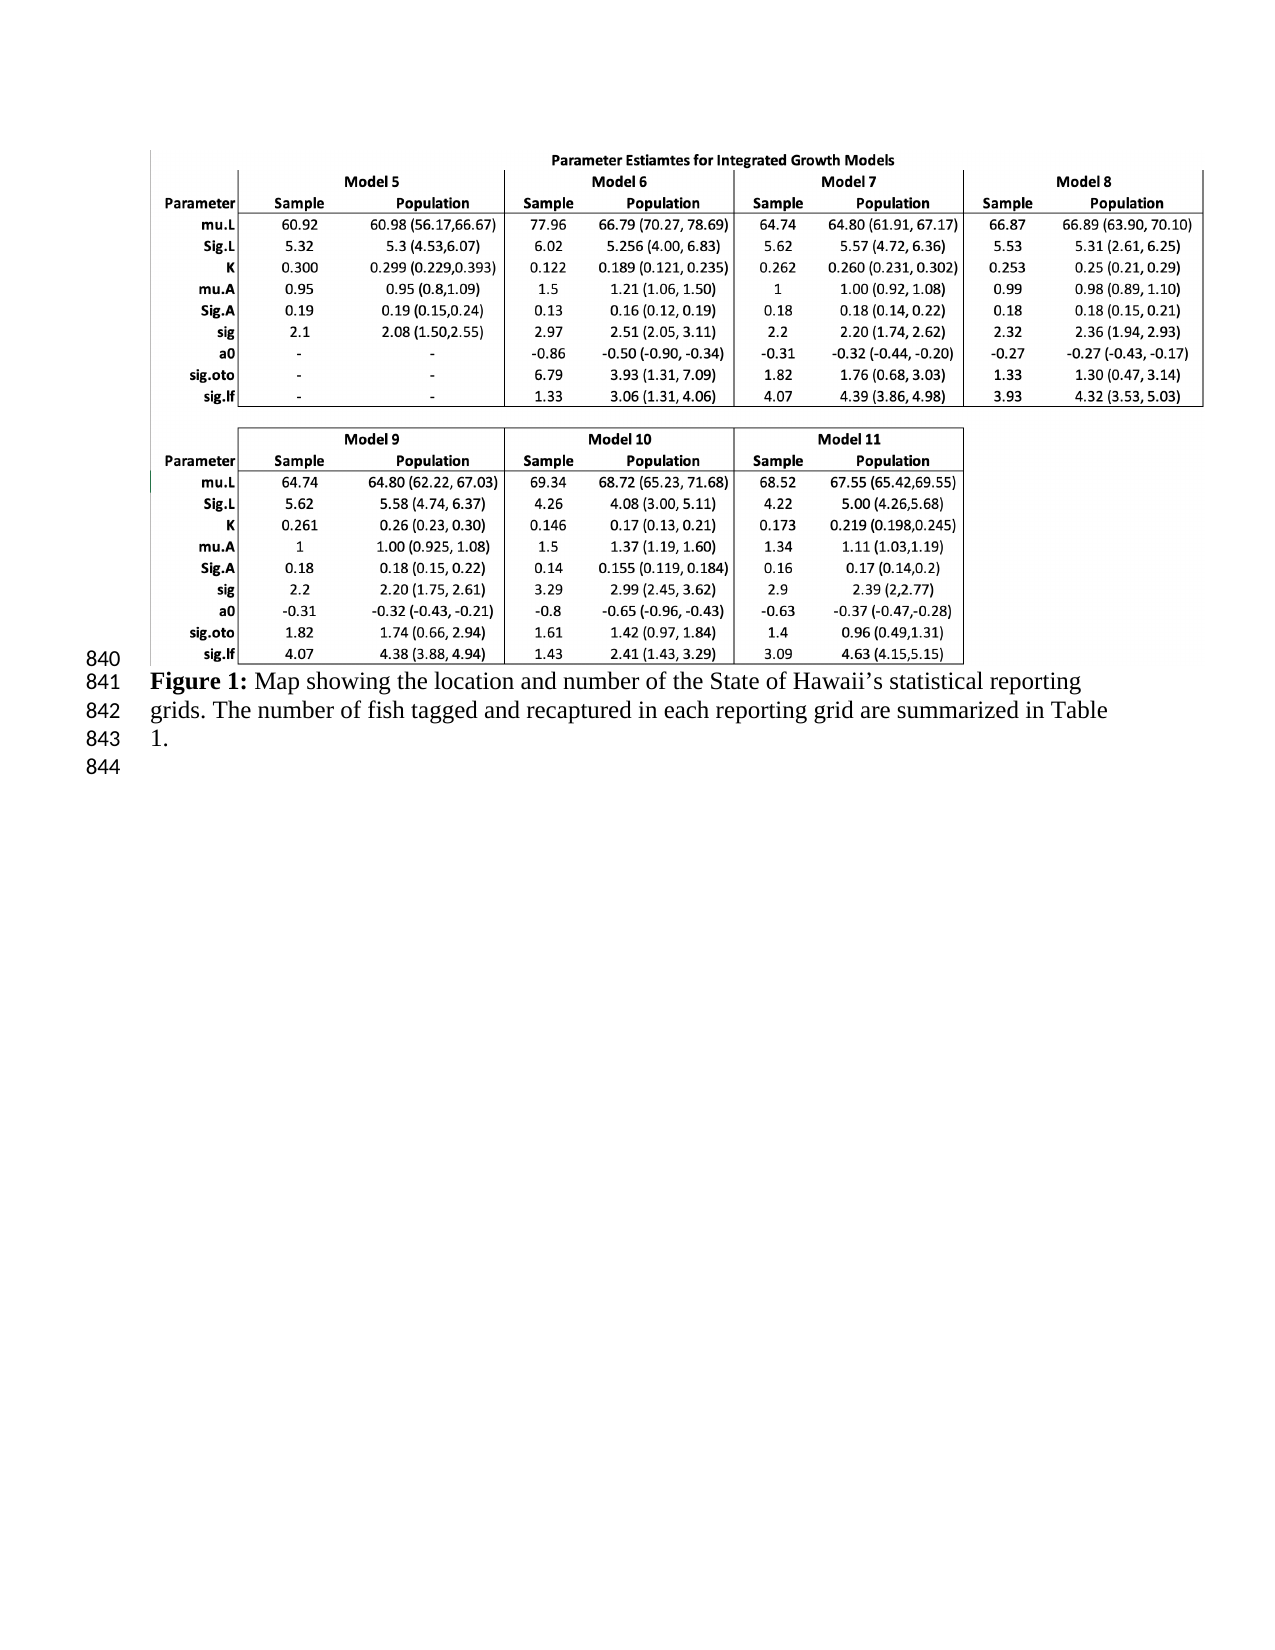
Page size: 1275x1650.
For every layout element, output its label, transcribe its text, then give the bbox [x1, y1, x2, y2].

picture [150, 150, 1205, 666]
text Figure 1: Map showing the location and number of the State of Hawaii’s statistical reporting grids. The number of fish tagged and recaptured in each reporting grid are summarized in Table 1. [150, 666, 1125, 752]
